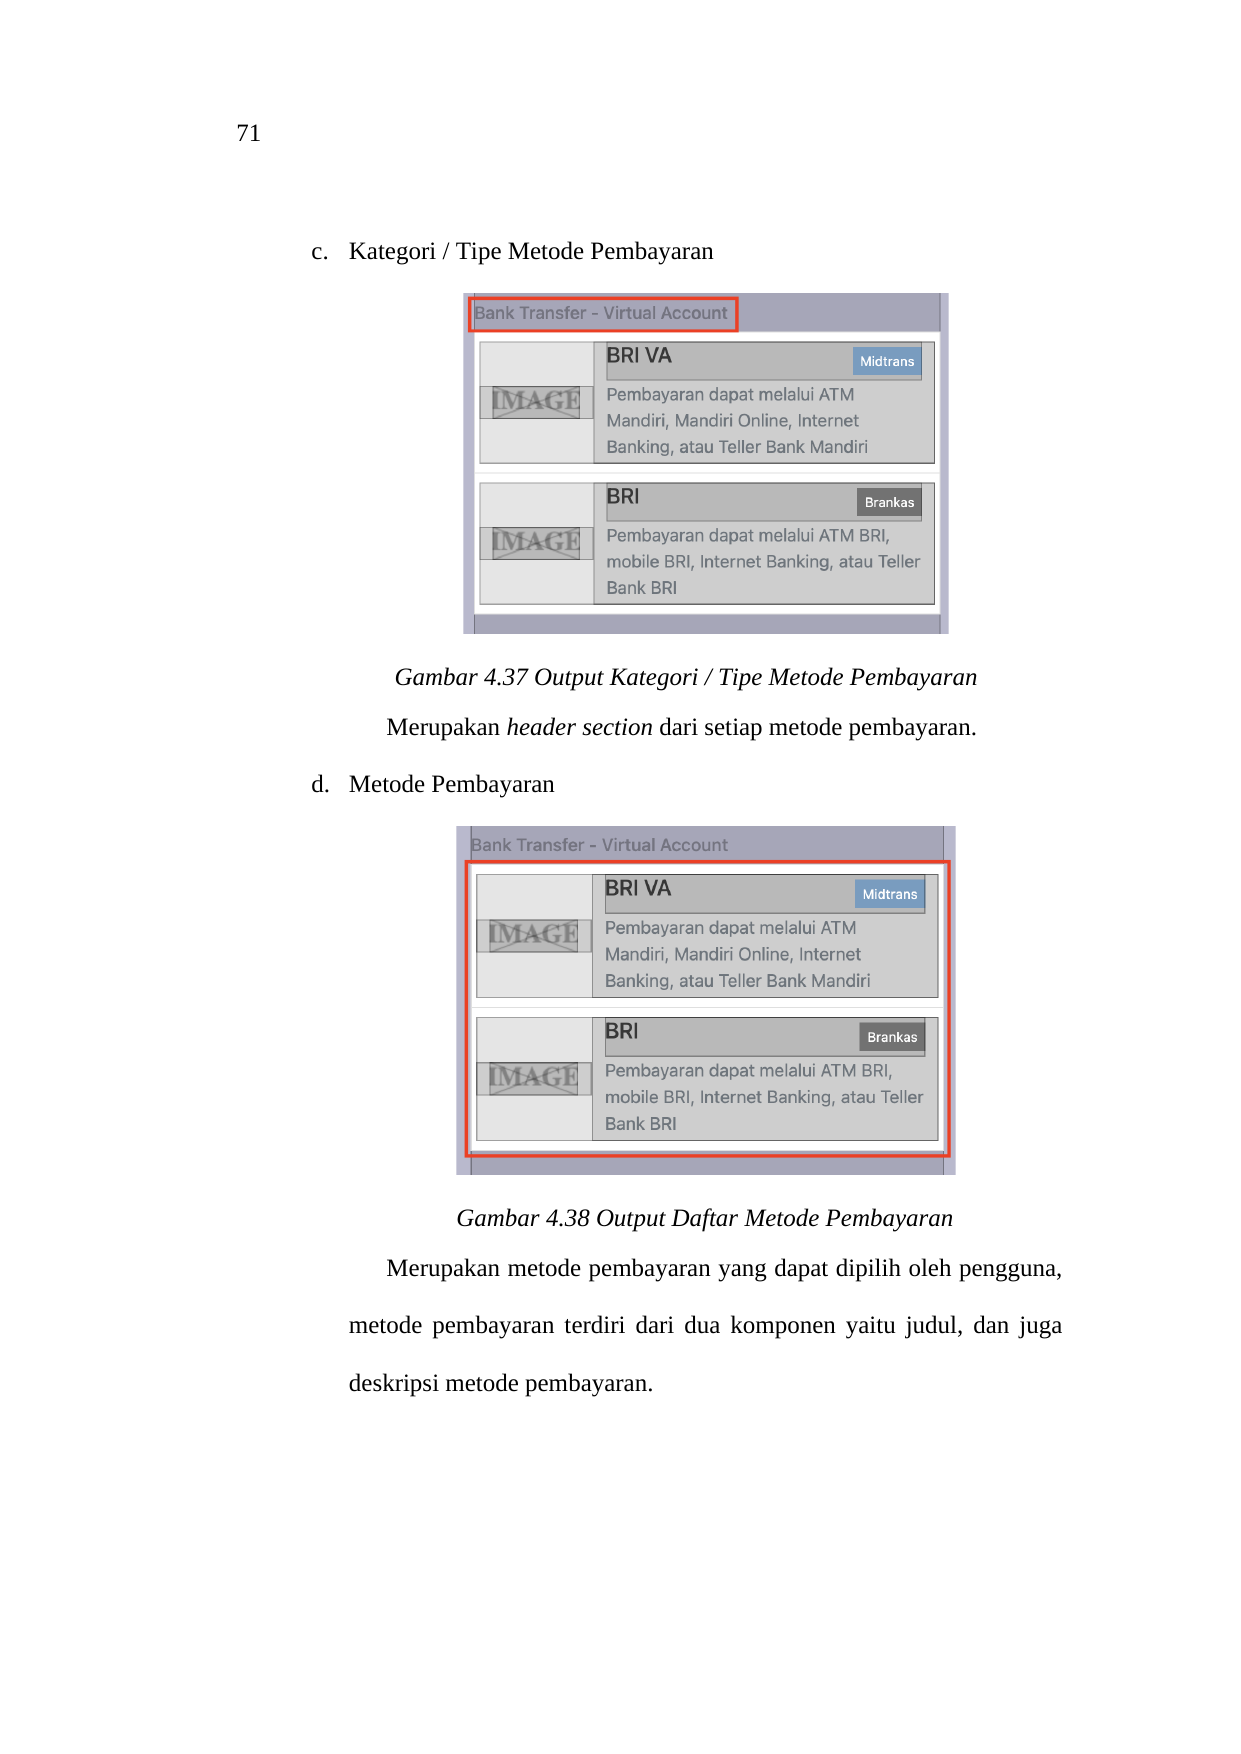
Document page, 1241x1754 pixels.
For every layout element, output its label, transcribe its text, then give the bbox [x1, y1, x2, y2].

picture [456, 826, 956, 1175]
list Metode Pembayaran [311, 769, 1063, 798]
picture [463, 293, 949, 634]
list Kategori / Tipe Metode Pembayaran [311, 236, 1063, 265]
text Merupakan header section dari setiap metode pembayaran. [349, 712, 1063, 740]
list Merupakan metode pembayaran yang dapat dipilih oleh pengguna, metode pembayaran terdiri dari dua komponen yaitu judul, dan juga deskripsi metode pembayaran. [349, 1253, 1063, 1397]
